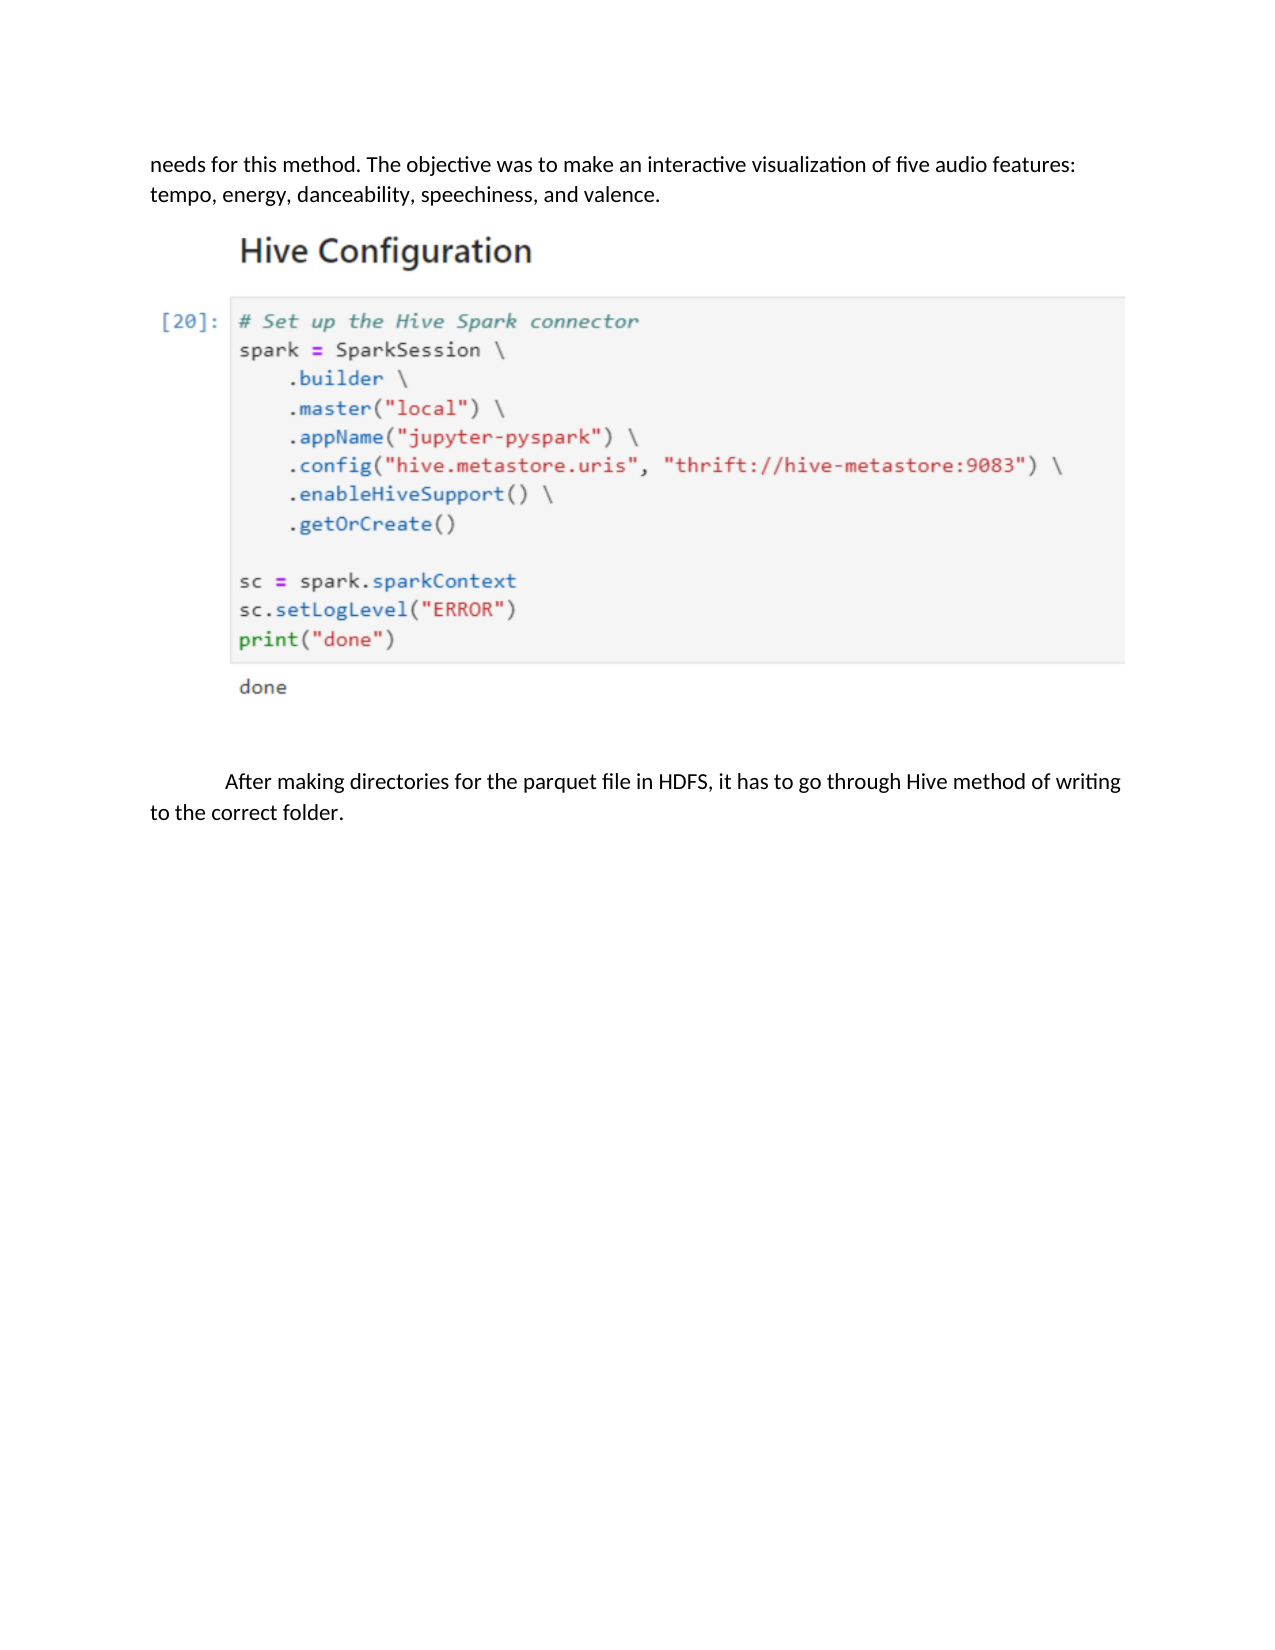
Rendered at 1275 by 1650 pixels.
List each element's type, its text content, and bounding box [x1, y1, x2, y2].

text After making directories for the parquet file in HDFS, it has to go through Hive method of writing to the correct folder. [150, 767, 1125, 826]
picture [150, 227, 1125, 702]
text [150, 150, 1125, 208]
